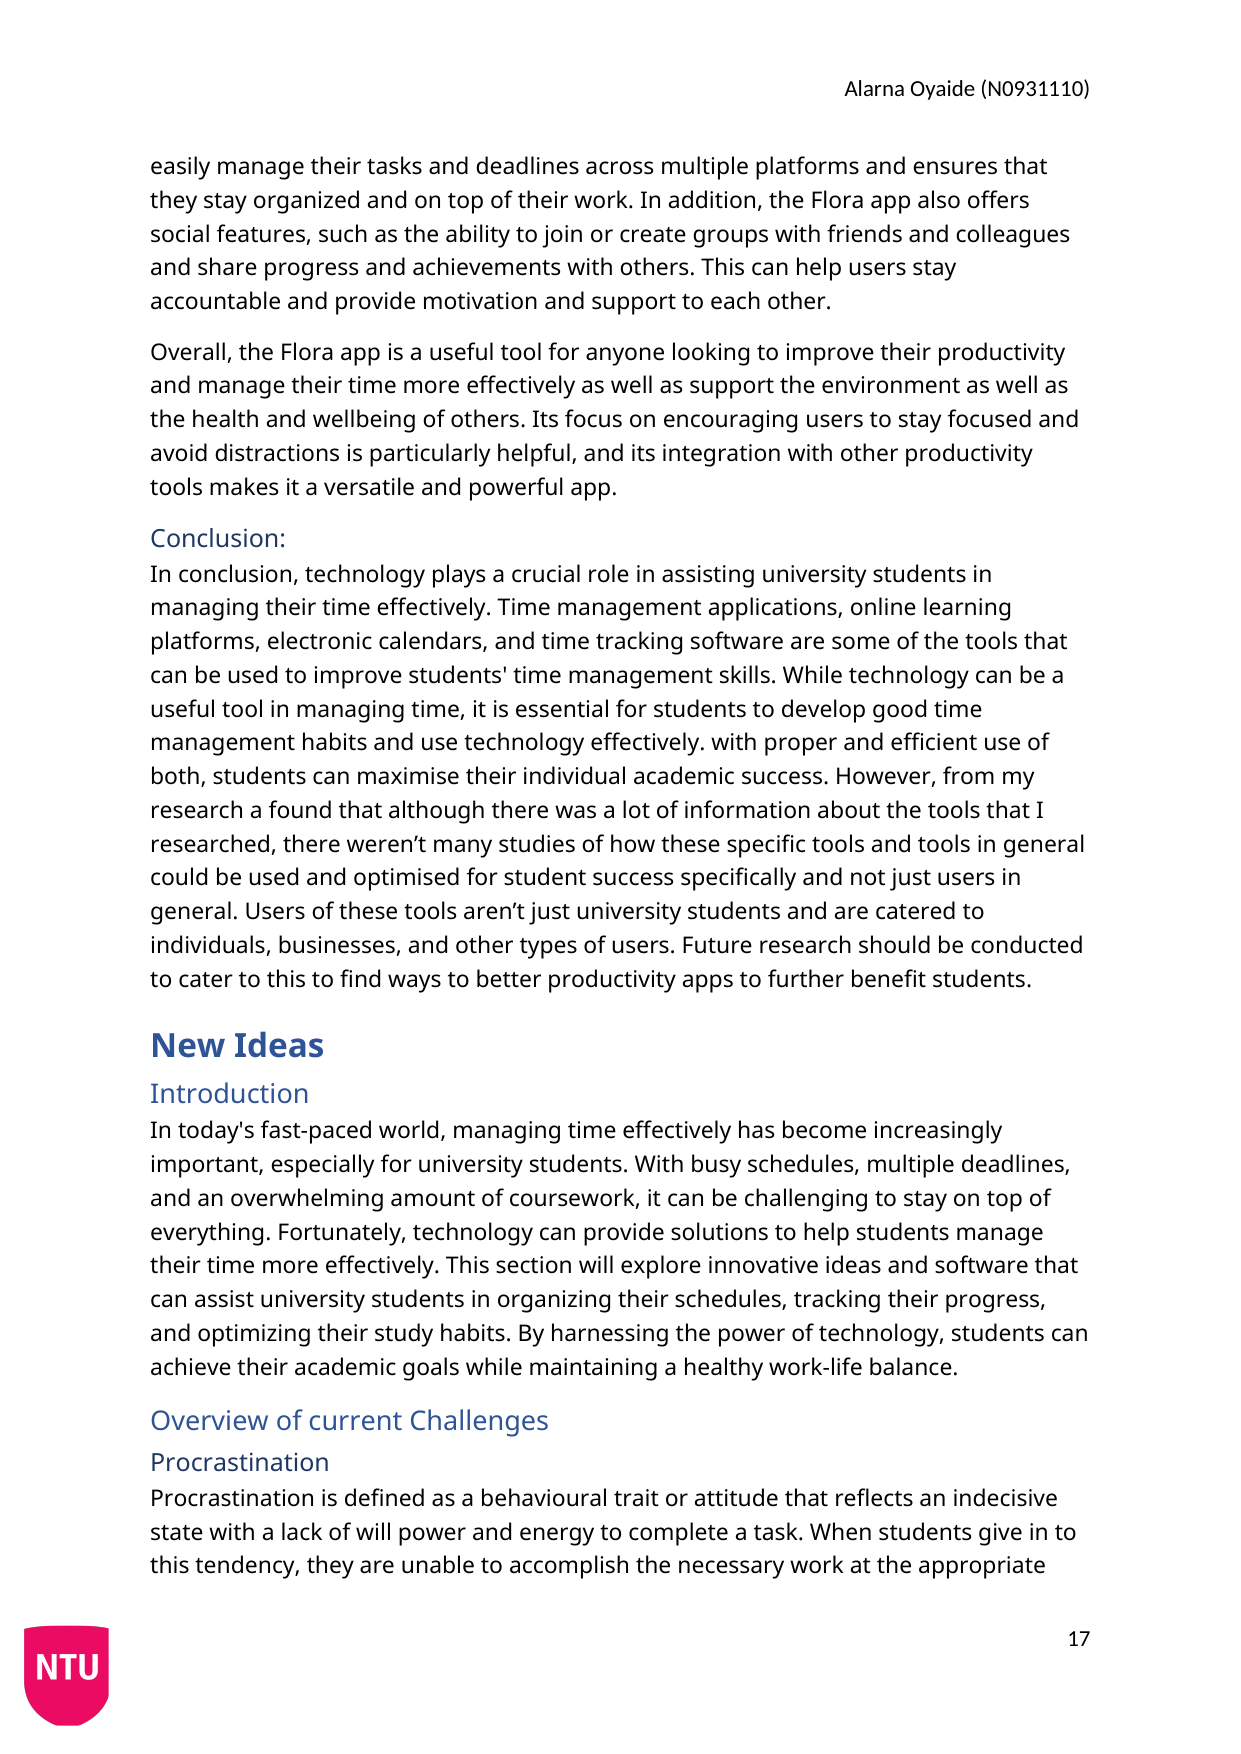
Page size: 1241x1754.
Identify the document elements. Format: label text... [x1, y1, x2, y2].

subtitle Introduction [150, 1074, 1090, 1111]
subtitle Procrastination [150, 1445, 1090, 1479]
subtitle Conclusion: [150, 521, 1090, 555]
picture [24, 1625, 109, 1726]
subtitle New Ideas [150, 1021, 1090, 1067]
text Overall, the Flora app is a useful tool for anyone looking to improve their productivity and manage their time more effectively as well as support the environment as well as the health and wellbeing of others. Its focus on encouraging users to stay focused and avoid distractions is particularly helpful, and its integration with other productivity tools makes it a versatile and powerful app. [150, 335, 1090, 502]
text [150, 150, 1090, 316]
subtitle Overview of current Challenges [150, 1401, 1090, 1438]
text In conclusion, technology plays a crucial role in assisting university students in managing their time effectively. Time management applications, online learning platforms, electronic calendars, and time tracking software are some of the tools that can be used to improve students' time management skills. While technology can be a useful tool in managing time, it is essential for students to develop good time management habits and use technology effectively. with proper and efficient use of both, students can maximise their individual academic success. However, from my research a found that although there was a lot of information about the tools that I researched, there weren’t many studies of how these specific tools and tools in general could be used and optimised for student success specifically and not just users in general. Users of these tools aren’t just university students and are catered to individuals, businesses, and other types of users. Future research should be conducted to cater to this to find ways to better productivity apps to further benefit students. [150, 558, 1090, 994]
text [150, 1482, 1090, 1580]
text In today's fast-paced world, managing time effectively has become increasingly important, especially for university students. With busy schedules, multiple deadlines, and an overwhelming amount of coursework, it can be challenging to stay on top of everything. Fortunately, technology can provide solutions to help students manage their time more effectively. This section will explore innovative ideas and software that can assist university students in organizing their schedules, tracking their progress, and optimizing their study habits. By harnessing the power of technology, students can achieve their academic goals while maintaining a healthy work-life balance. [150, 1114, 1090, 1382]
